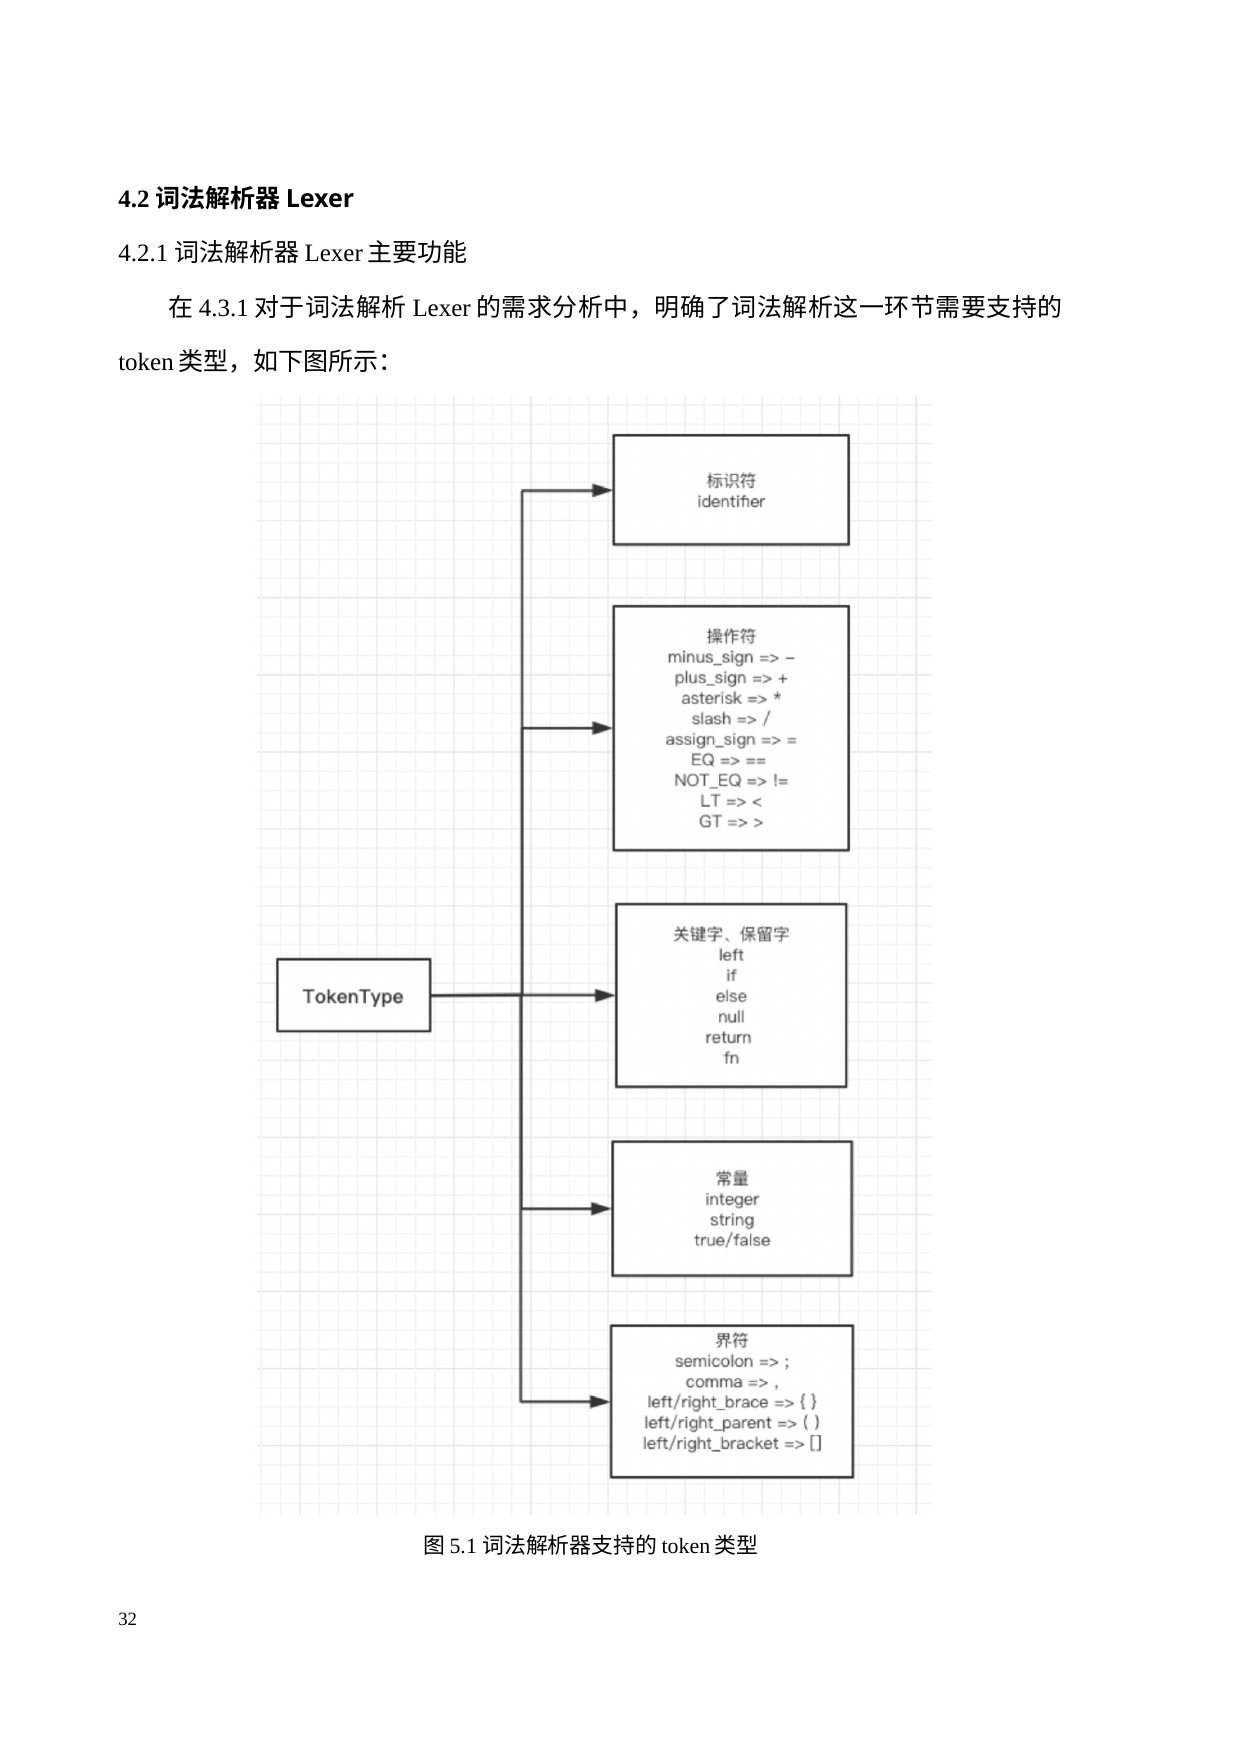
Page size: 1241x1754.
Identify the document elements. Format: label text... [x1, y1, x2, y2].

subtitle 词法解析器Lexer主要功能 [118, 233, 1063, 269]
picture [249, 396, 932, 1515]
text 在4.3.1对于词法解析Lexer的需求分析中，明确了词法解析这一环节需要支持的token类型，如下图所示： [118, 287, 1063, 378]
text 图5.1 词法解析器支持的token类型 [118, 1528, 1063, 1560]
subtitle 词法解析器Lexer [118, 178, 1063, 215]
